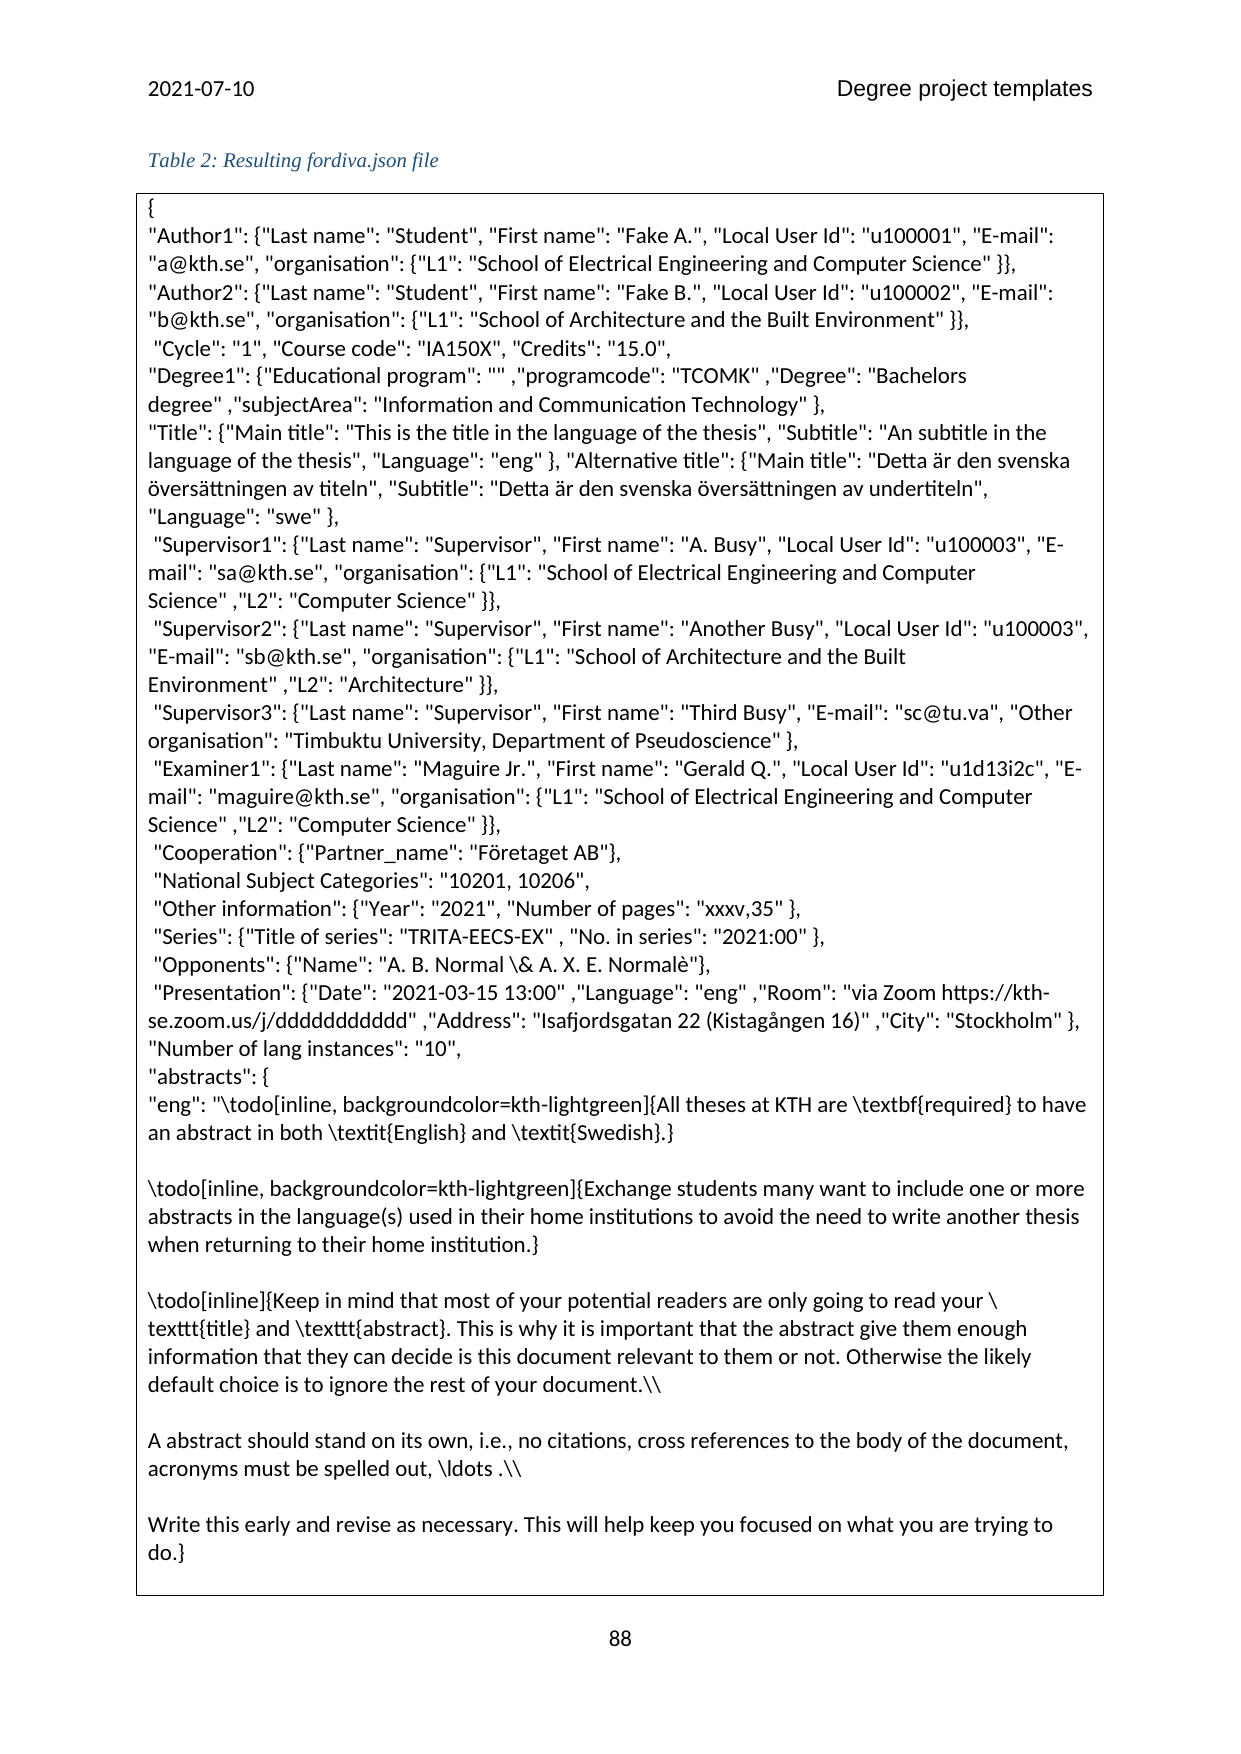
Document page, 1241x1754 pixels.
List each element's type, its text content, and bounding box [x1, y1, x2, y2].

text Table 2: Resulting fordiva.json file [148, 148, 1093, 172]
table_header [137, 194, 1103, 1594]
